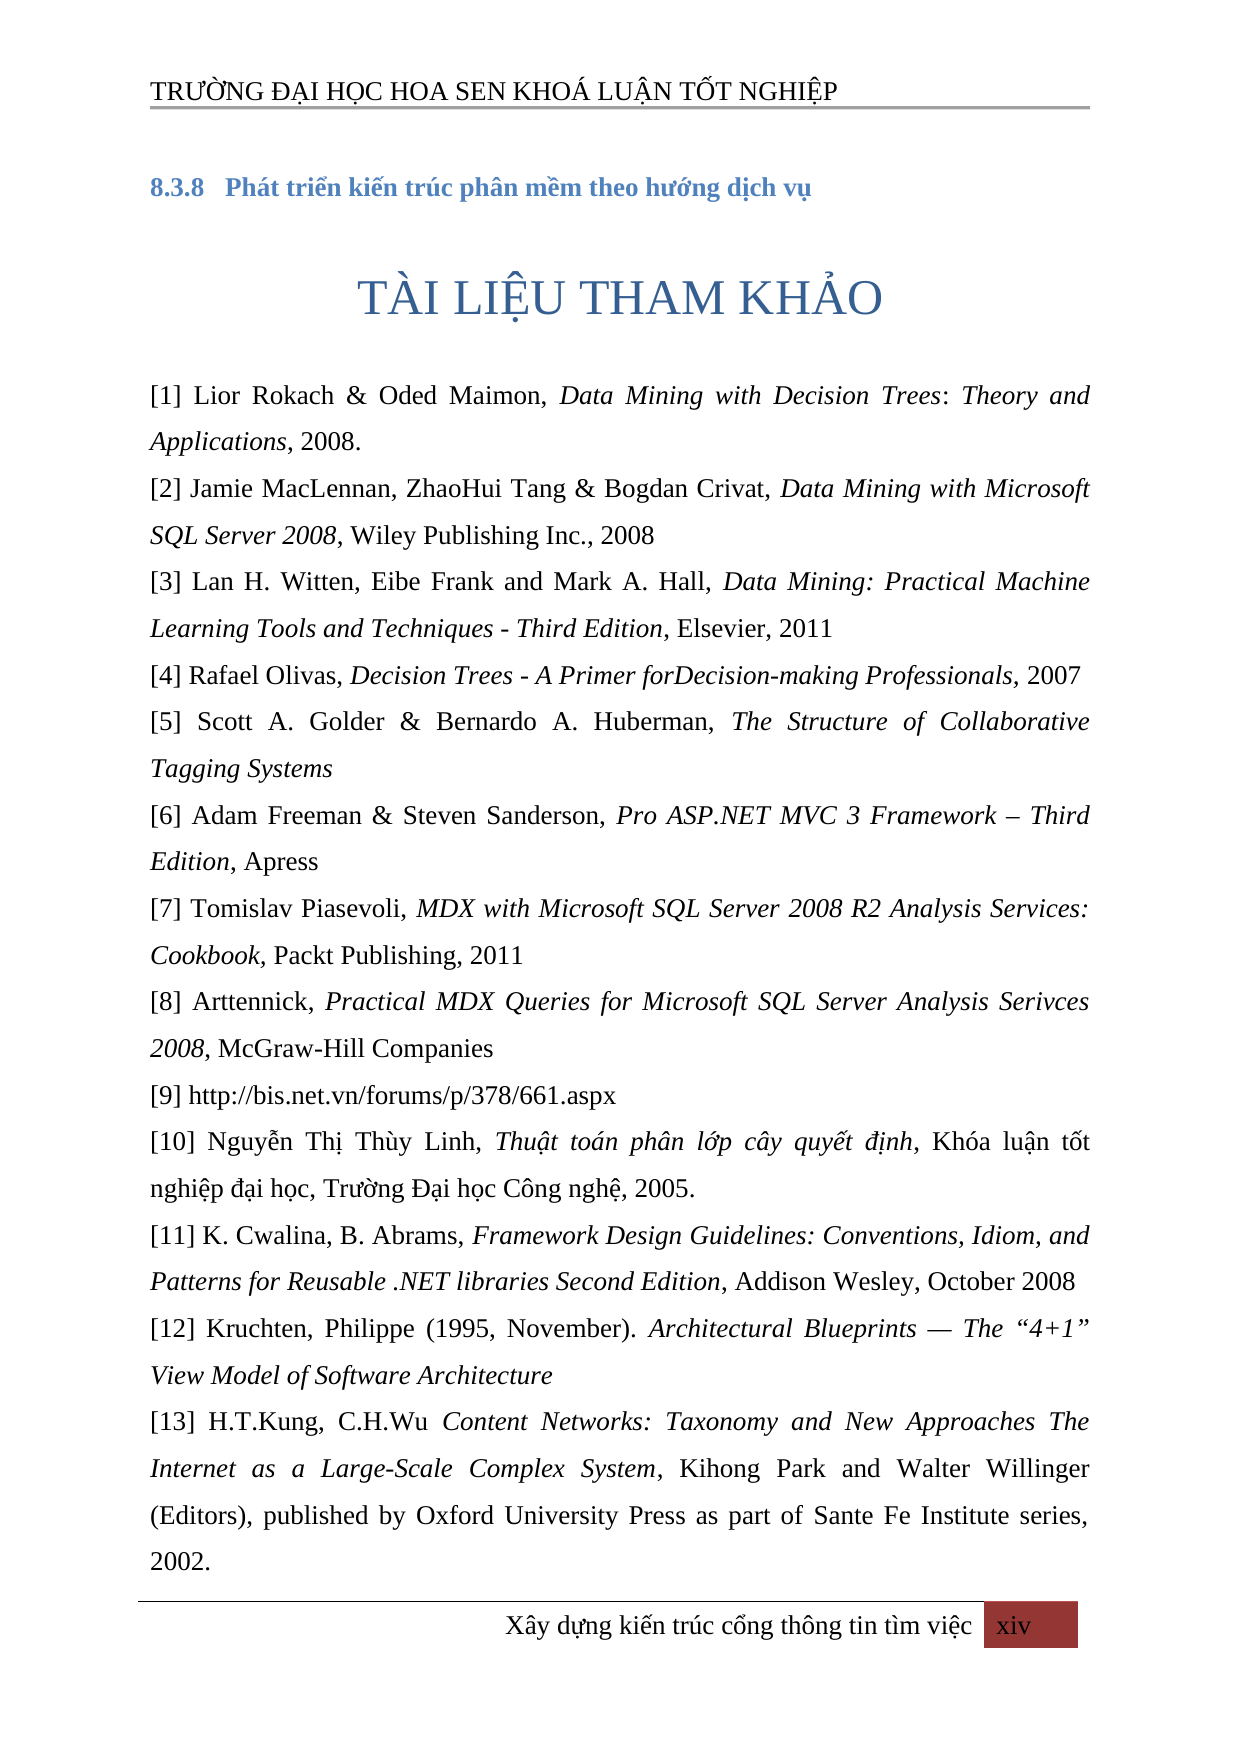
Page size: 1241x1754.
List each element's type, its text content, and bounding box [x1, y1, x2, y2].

subtitle Phát triển kiến trúc phân mềm theo hướng dịch vụ [150, 171, 1090, 202]
list [7] Tomislav Piasevoli, MDX with Microsoft SQL Server 2008 R2 Analysis Services: Cookbook, Packt Publishing, 2011 [150, 892, 1090, 970]
list [2] Jamie MacLennan, ZhaoHui Tang & Bogdan Crivat, Data Mining with Microsoft SQL Server 2008, Wiley Publishing Inc., 2008 [150, 472, 1090, 550]
list [10] Nguyễn Thị Thùy Linh, Thuật toán phân lớp cây quyết định, Khóa luận tốt nghiệp đại học, Trường Đại học Công nghệ, 2005. [150, 1125, 1090, 1203]
list [8] Arttennick, Practical MDX Queries for Microsoft SQL Server Analysis Serivces 2008, McGraw-Hill Companies [150, 985, 1090, 1063]
list [6] Adam Freeman & Steven Sanderson, Pro ASP.NET MVC 3 Framework – Third Edition, Apress [150, 799, 1090, 877]
list [5] Scott A. Golder & Bernardo A. Huberman, The Structure of Collaborative Tagging Systems [150, 705, 1090, 783]
list [9] http://bis.net.vn/forums/p/378/661.aspx [150, 1079, 1090, 1110]
list [1] Lior Rokach & Oded Maimon, Data Mining with Decision Trees: Theory and Applications, 2008. [150, 379, 1090, 457]
list [12] Kruchten, Philippe (1995, November). Architectural Blueprints — The “4+1” View Model of Software Architecture [150, 1312, 1090, 1390]
list [3] Lan H. Witten, Eibe Frank and Mark A. Hall, Data Mining: Practical Machine Learning Tools and Techniques - Third Edition, Elsevier, 2011 [150, 565, 1090, 643]
subtitle TÀI LIỆU THAM KHẢO [150, 267, 1090, 325]
list [11] K. Cwalina, B. Abrams, Framework Design Guidelines: Conventions, Idiom, and Patterns for Reusable .NET libraries Second Edition, Addison Wesley, October 2008 [150, 1219, 1090, 1297]
list [13] H.T.Kung, C.H.Wu Content Networks: Taxonomy and New Approaches The Internet as a Large-Scale Complex System, Kihong Park and Walter Willinger (Editors), published by Oxford University Press as part of Sante Fe Institute series, 2002. [150, 1405, 1090, 1577]
list [4] Rafael Olivas, Decision Trees - A Primer forDecision-making Professionals, 2007 [150, 659, 1090, 690]
